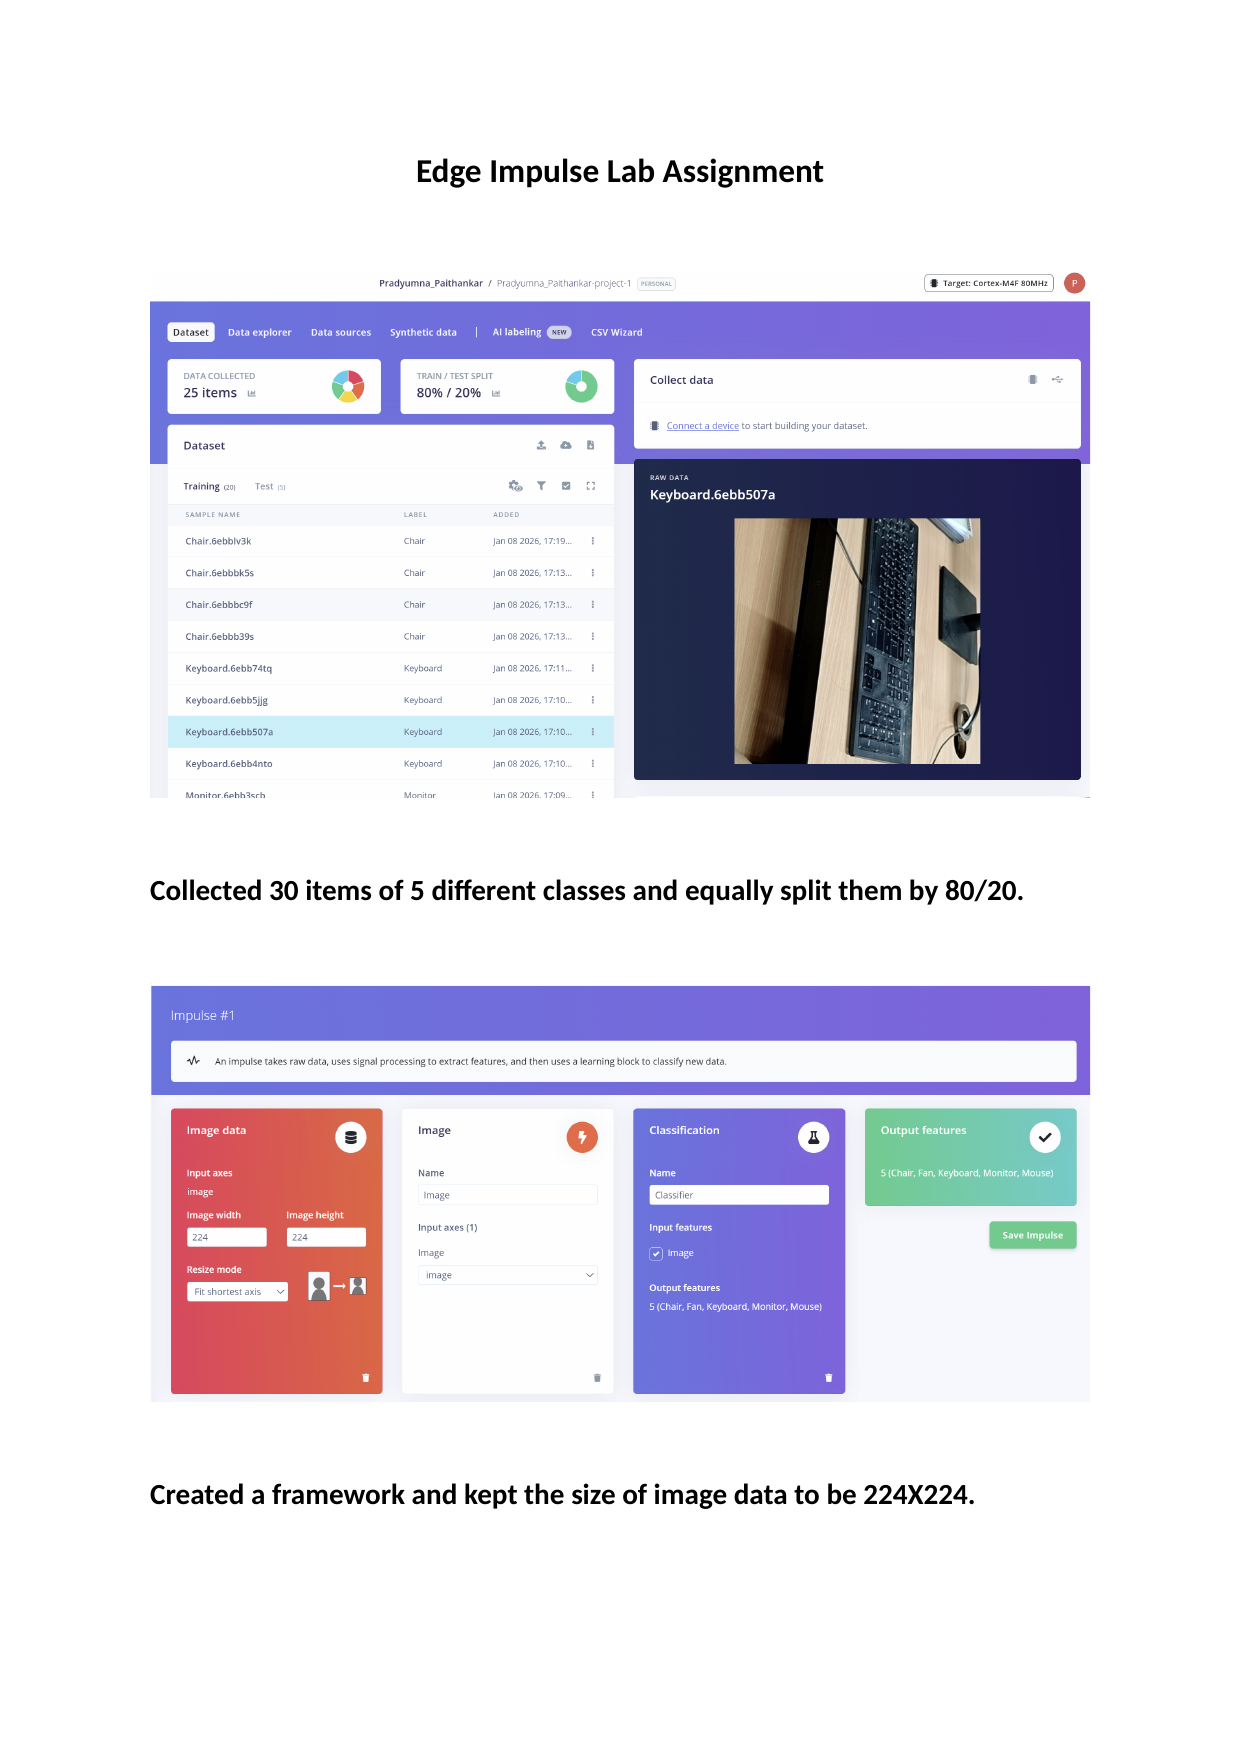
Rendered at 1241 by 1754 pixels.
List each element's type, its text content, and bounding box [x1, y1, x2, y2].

picture [150, 271, 1091, 798]
text Collected 30 items of 5 different classes and equally split them by 80/20. [150, 872, 1090, 908]
text Edge Impulse Lab Assignment [150, 150, 1090, 191]
text Created a framework and kept the size of image data to be 224X224. [150, 1476, 1090, 1511]
picture [150, 982, 1091, 1402]
